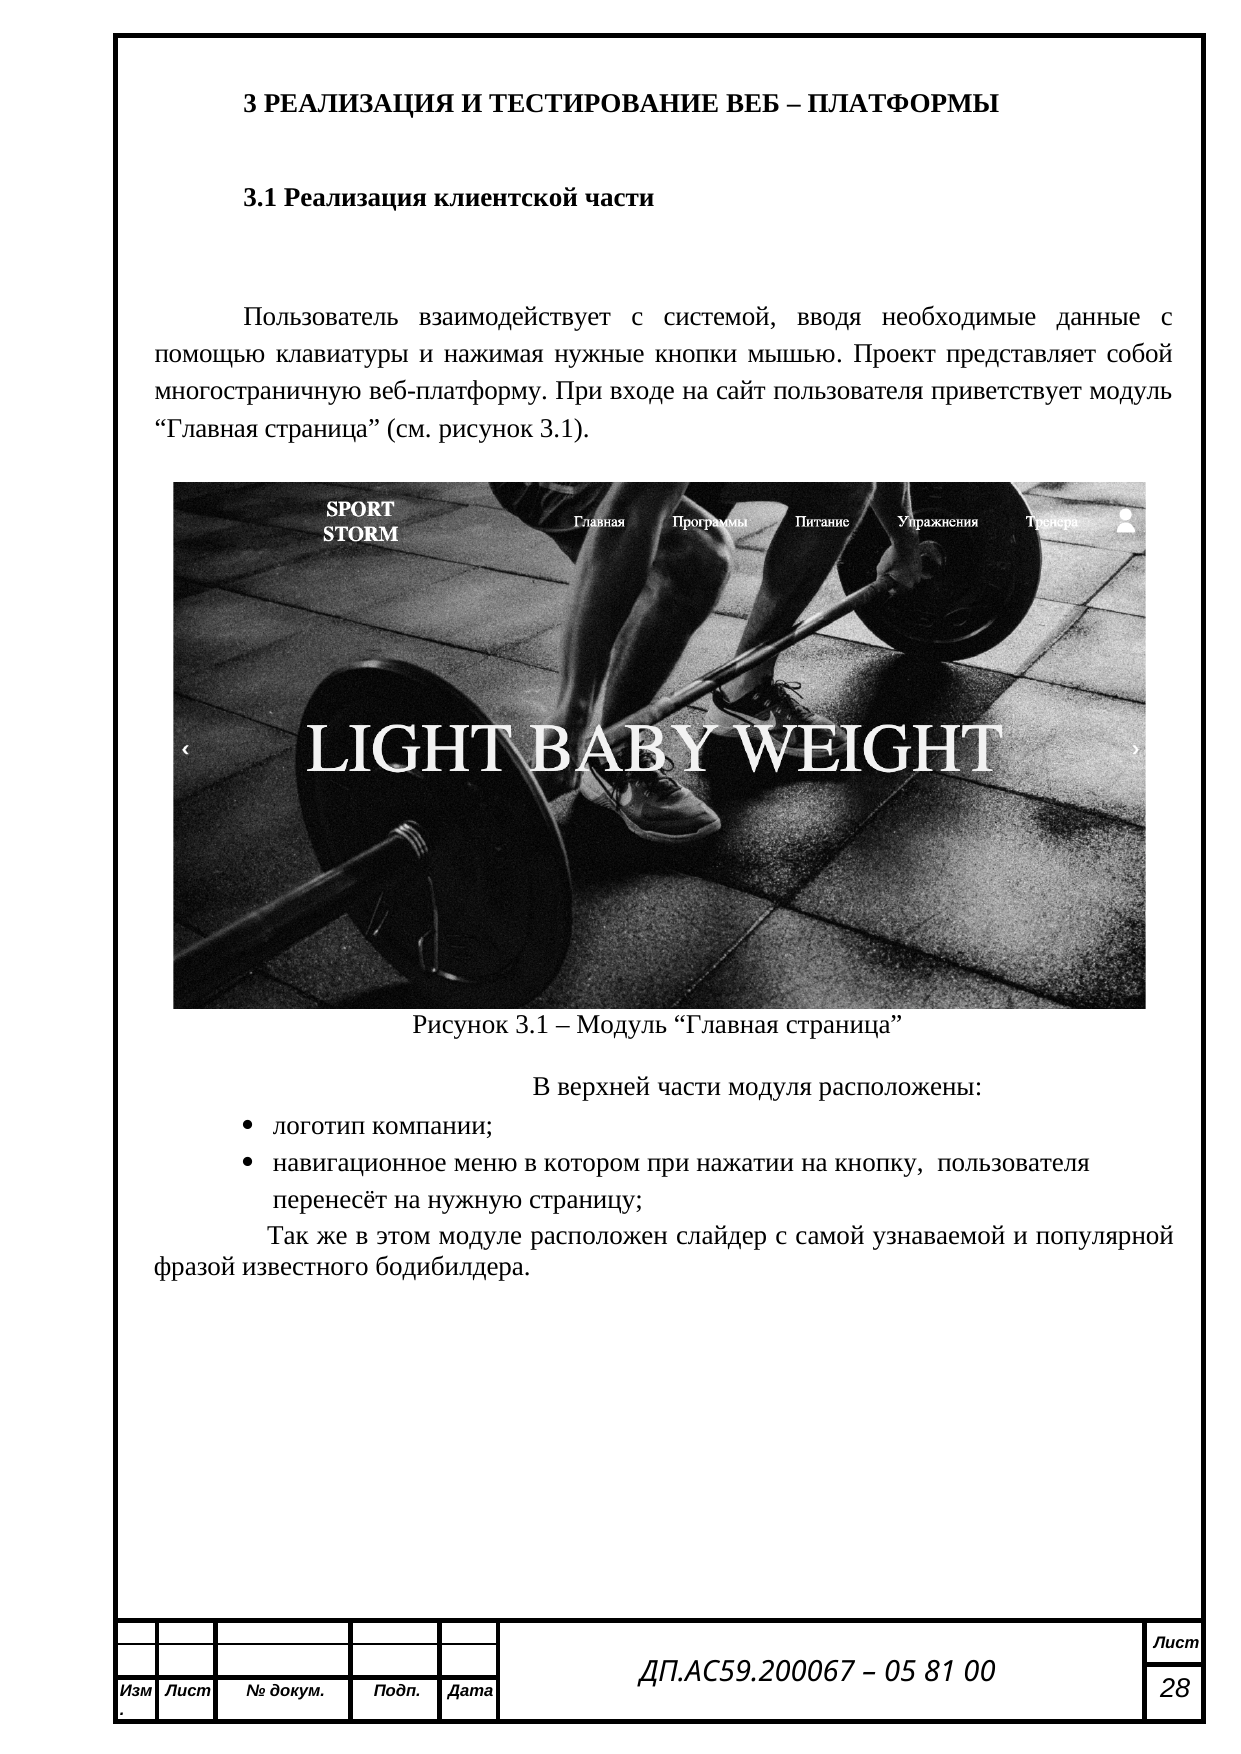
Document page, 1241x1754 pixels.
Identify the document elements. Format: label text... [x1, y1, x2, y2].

table_header 3 РЕАЛИЗАЦИЯ И ТЕСТИРОВАНИЕ ВЕБ – ПЛАТФОРМЫ Реализация клиентской части Пользователь взаимодействует с системой, вводя необходимые данные с помощью клавиатуры и нажимая нужные кнопки мышью. Проект представляет собой многостраничную веб-платформу. При входе на сайт пользователя приветствует модуль “Главная страница” (см. рисунок 3.1). Рисунок 3.1 – Модуль “Главная страница” В верхней части модуля расположены: логотип компании; навигационное меню в котором при нажатии на кнопку, пользователя перенесёт на нужную страницу; Так же в этом модуле расположен слайдер с самой узнаваемой и популярной фразой известного бодибилдера. [118, 38, 1201, 1618]
picture [173, 482, 1146, 1009]
table_cell [118, 1623, 155, 1643]
table_cell [159, 1645, 213, 1675]
table_cell Изм. [118, 1680, 155, 1719]
table_cell Лист [159, 1680, 213, 1719]
table_cell № докум. [218, 1680, 348, 1719]
table_cell [500, 1623, 1142, 1719]
table_cell [118, 1645, 155, 1675]
table_cell Лист [1147, 1623, 1201, 1662]
table_cell [353, 1645, 437, 1675]
table_cell [353, 1623, 437, 1643]
table_cell Подп. [353, 1680, 437, 1719]
table_cell [442, 1645, 496, 1675]
table_cell 28 [1147, 1667, 1201, 1719]
table_cell [218, 1645, 348, 1675]
table_cell [159, 1623, 213, 1643]
table_cell [442, 1623, 496, 1643]
table_cell Дата [442, 1680, 496, 1719]
table_cell [218, 1623, 348, 1643]
